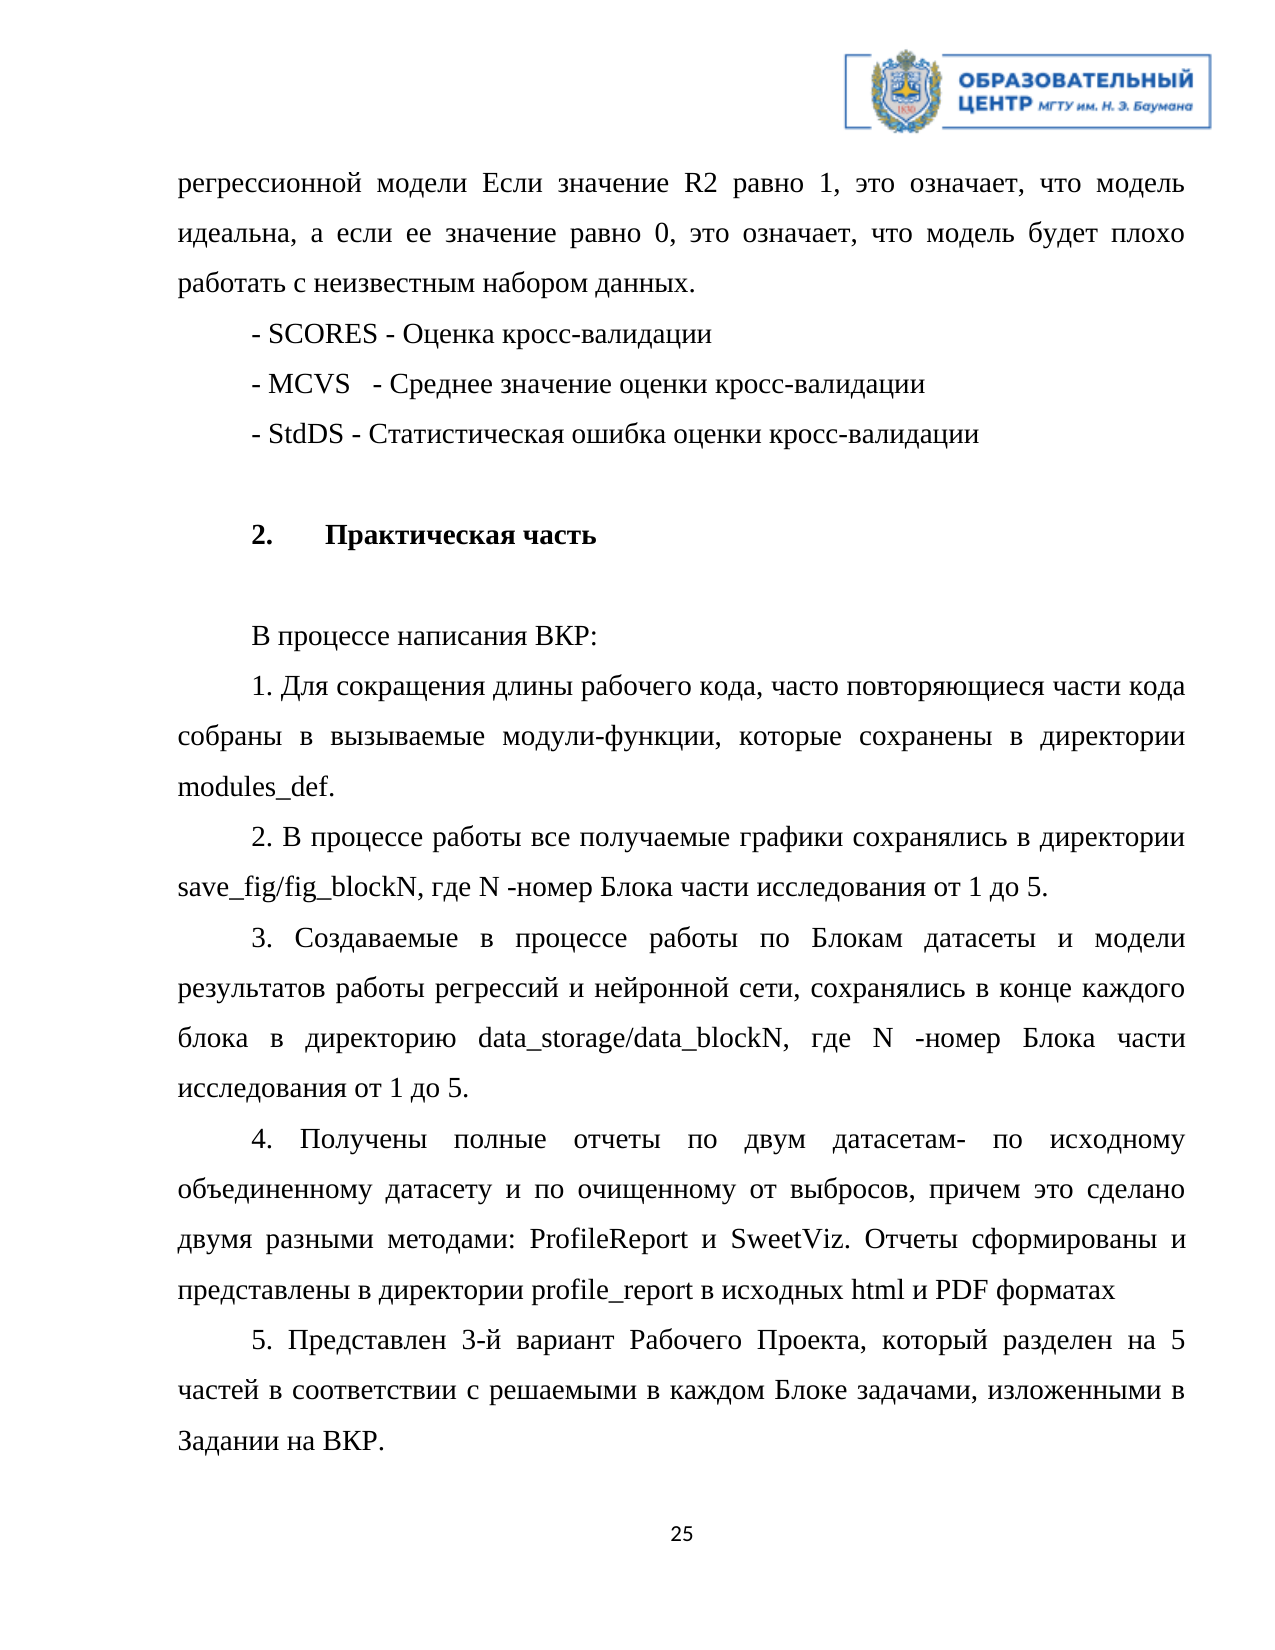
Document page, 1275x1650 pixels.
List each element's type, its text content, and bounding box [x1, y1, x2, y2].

text 3. Создаваемые в процессе работы по Блокам датасеты и модели результатов работы регрессий и нейронной сети, сохранялись в конце каждого блока в директорию data_storage/data_blockN, где N -номер Блока части исследования от 1 до 5. [177, 920, 1186, 1104]
text - MCVS - Среднее значение оценки кросс-валидации [177, 366, 1186, 400]
text 1. Для сокращения длины рабочего кода, часто повторяющиеся части кода собраны в вызываемые модули-функции, которые сохранены в директории modules_def. [177, 668, 1186, 802]
text 2. В процессе работы все получаемые графики сохранялись в директории save_fig/fig_blockN, где N -номер Блока части исследования от 1 до 5. [177, 819, 1186, 903]
text 4. Получены полные отчеты по двум датасетам- по исходному объединенному датаcету и по очищенному от выбросов, причем это сделано двумя разными методами: ProfileReport и SweetViz. Отчеты сформированы и представлены в директории profile_report в исходных html и PDF форматах [177, 1121, 1186, 1305]
text В процессе написания ВКР: [177, 618, 1186, 651]
text - StdDS - Статистическая ошибка оценки кросс-валидации [177, 417, 1186, 450]
list Практическая часть [177, 517, 1186, 551]
text - SCORES - Оценка кросс-валидации [177, 316, 1186, 349]
text 5. Представлен 3-й вариант Рабочего Проекта, который разделен на 5 частей в соответствии с решаемыми в каждом Блоке задачами, изложенными в Задании на ВКР. [177, 1322, 1186, 1456]
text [177, 118, 1186, 299]
picture [814, 26, 1262, 149]
